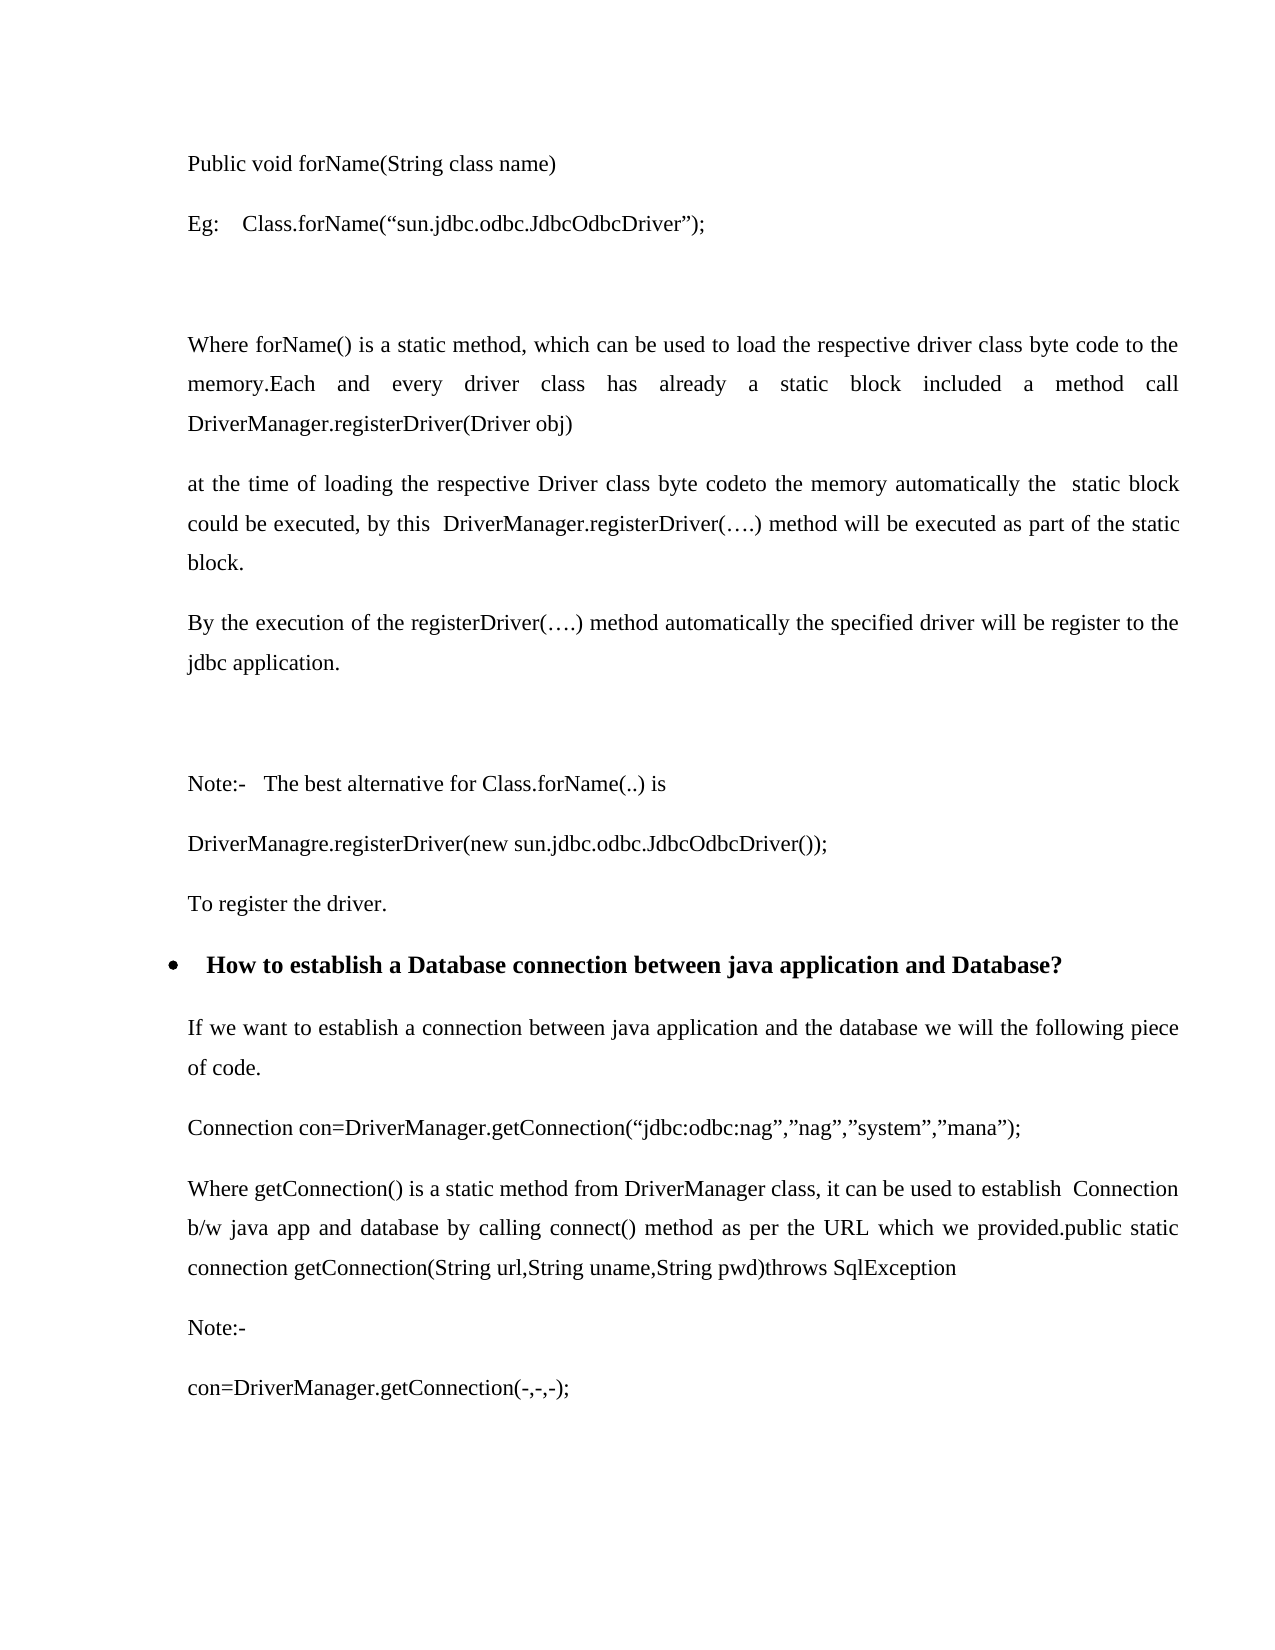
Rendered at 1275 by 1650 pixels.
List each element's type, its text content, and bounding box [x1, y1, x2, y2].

text Where getConnection() is a static method from DriverManager class, it can be used to establish Connection b/w java app and database by calling connect() method as per the URL which we provided.public static connection getConnection(String url,String uname,String pwd)throws SqlException [187, 1174, 1181, 1280]
text Note:- [187, 1314, 1181, 1340]
text Where forName() is a static method, which can be used to load the respective driver class byte code to the memory.Each and every driver class has already a static block included a method call DriverManager.registerDriver(Driver obj) [187, 331, 1181, 436]
text Note:- The best alternative for Class.forName(..) is [187, 769, 1181, 796]
list How to establish a Database connection between java application and Database? [169, 951, 1181, 979]
text If we want to establish a connection between java application and the database we will the following piece of code. [187, 1014, 1181, 1080]
text at the time of loading the respective Driver class byte codeto the memory automatically the static block could be executed, by this DriverManager.registerDriver(….) method will be executed as part of the static block. [187, 470, 1181, 576]
text Public void forName(String class name) [187, 150, 1181, 176]
text To register the driver. [187, 890, 1181, 917]
text Connection con=DriverManager.getConnection(“jdbc:odbc:nag”,”nag”,”system”,”mana”); [187, 1114, 1181, 1141]
text DriverManagre.registerDriver(new sun.jdbc.odbc.JdbcOdbcDriver()); [187, 830, 1181, 856]
text By the execution of the registerDriver(….) method automatically the specified driver will be register to the jdbc application. [187, 609, 1181, 675]
text Eg: Class.forName(“sun.jdbc.odbc.JdbcOdbcDriver”); [187, 210, 1181, 237]
text con=DriverManager.getConnection(-,-,-); [187, 1374, 1181, 1401]
